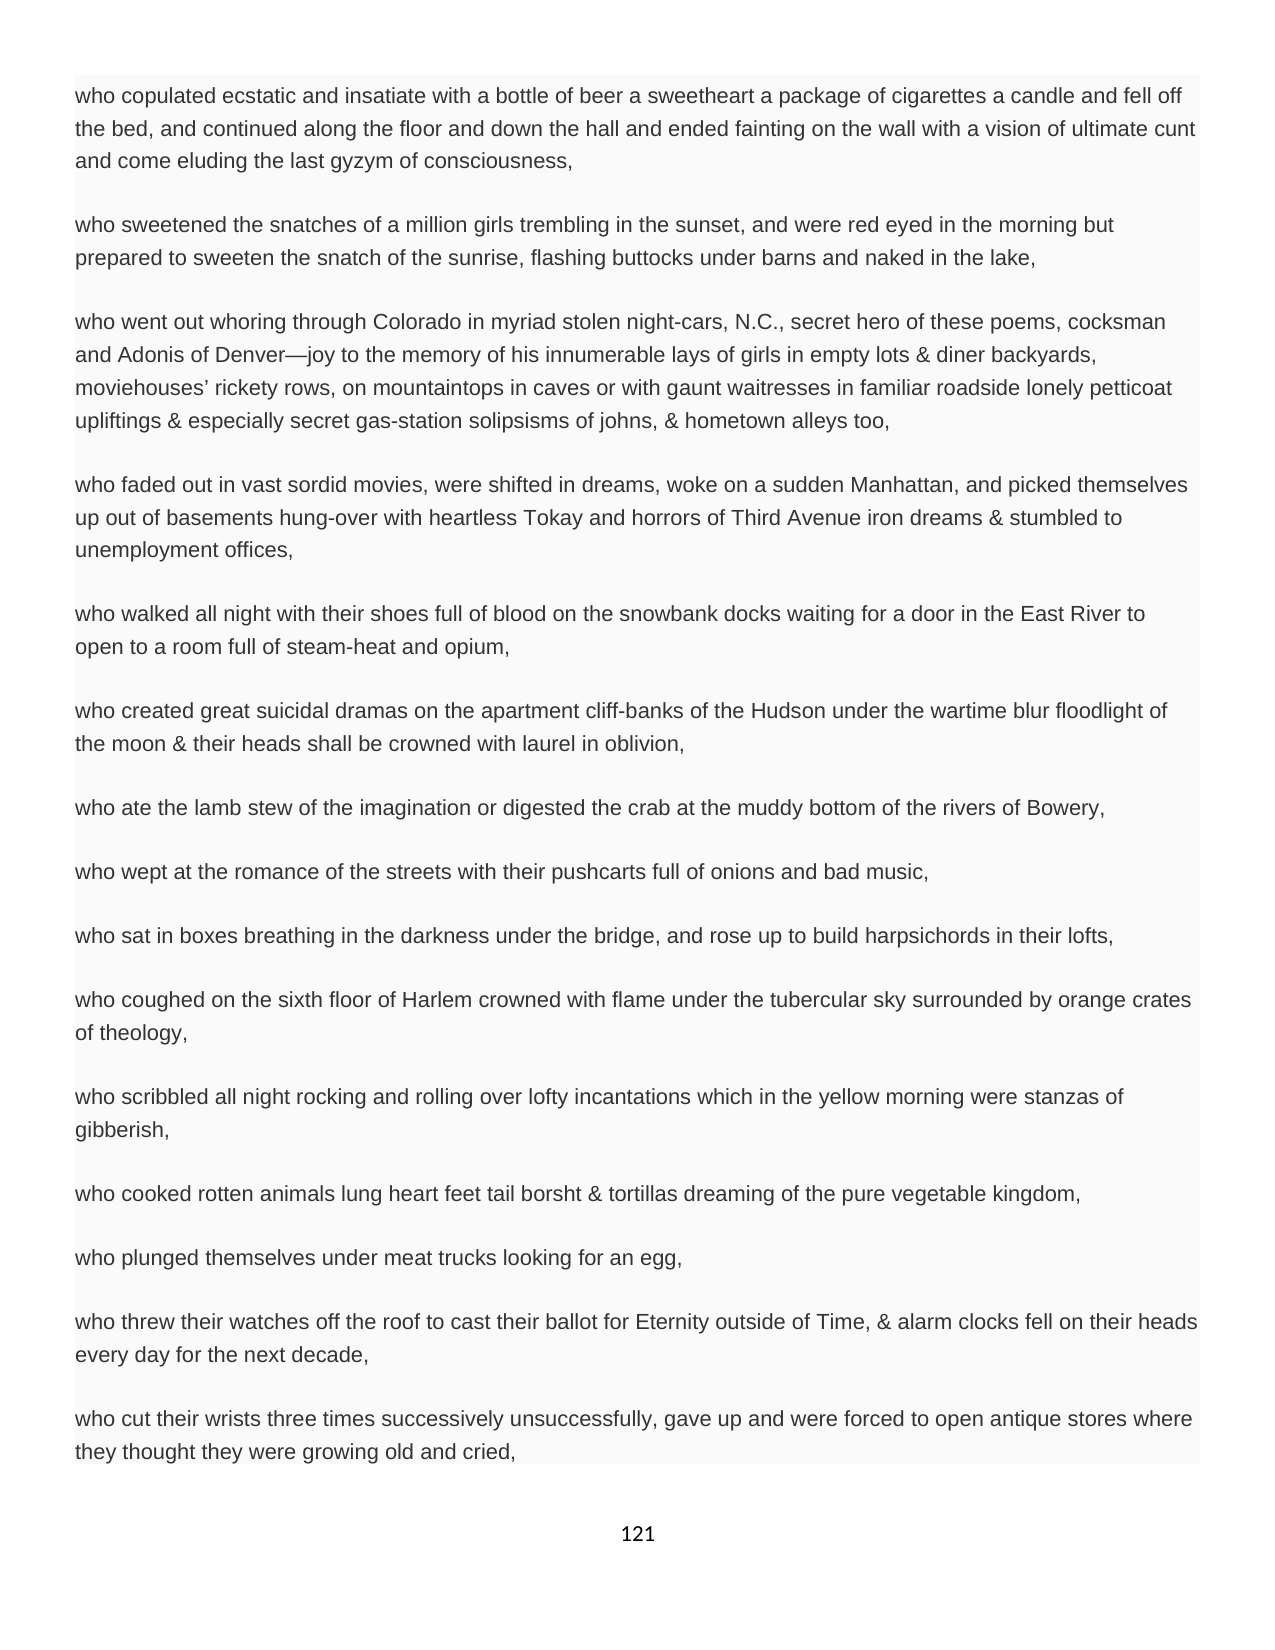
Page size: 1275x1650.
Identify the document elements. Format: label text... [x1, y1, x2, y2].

text who cooked rotten animals lung heart feet tail borsht & tortillas dreaming of the pure vegetable kingdom, [75, 1173, 1200, 1206]
text who walked all night with their shoes full of blood on the snowbank docks waiting for a door in the East River to open to a room full of steam-heat and opium, [75, 594, 1200, 659]
text who created great suicidal dramas on the apartment cliff-banks of the Hudson under the wartime blur floodlight of the moon & their heads shall be crowned with laurel in oblivion, [75, 691, 1200, 756]
text who wept at the romance of the streets with their pushcarts full of onions and bad music, [75, 852, 1200, 884]
text who ate the lamb stew of the imagination or digested the crab at the muddy bottom of the rivers of Bowery, [75, 787, 1200, 820]
text who copulated ecstatic and insatiate with a bottle of beer a sweetheart a package of cigarettes a candle and fell off the bed, and continued along the floor and down the hall and ended fainting on the wall with a vision of ultimate cunt and come eluding the last gyzym of consciousness, [75, 75, 1200, 173]
text who threw their watches off the roof to cast their ballot for Eternity outside of Time, & alarm clocks fell on their heads every day for the next decade, [75, 1302, 1200, 1367]
text who sat in boxes breathing in the darkness under the bridge, and rose up to build harpsichords in their lofts, [75, 916, 1200, 948]
text who cut their wrists three times successively unsuccessfully, gave up and were forced to open antique stores where they thought they were growing old and cried, [75, 1398, 1200, 1464]
text who sweetened the snatches of a million girls trembling in the sunset, and were red eyed in the morning but prepared to sweeten the snatch of the sunrise, flashing buttocks under barns and naked in the lake, [75, 205, 1200, 270]
text who plunged themselves under meat trucks looking for an egg, [75, 1237, 1200, 1270]
text who went out whoring through Colorado in myriad stolen night-cars, N.C., secret hero of these poems, cocksman and Adonis of Denver—joy to the memory of his innumerable lays of girls in empty lots & diner backyards, moviehouses’ rickety rows, on mountaintops in caves or with gaunt waitresses in familiar roadside lonely petticoat upliftings & especially secret gas-station solipsisms of johns, & hometown alleys too, [75, 302, 1200, 433]
text who faded out in vast sordid movies, were shifted in dreams, woke on a sudden Manhattan, and picked themselves up out of basements hung-over with heartless Tokay and horrors of Third Avenue iron dreams & stumbled to unemployment offices, [75, 464, 1200, 562]
text who scribbled all night rocking and rolling over lofty incantations which in the yellow morning were stanzas of gibberish, [75, 1077, 1200, 1142]
text who coughed on the sixth floor of Harlem crowned with flame under the tubercular sky surrounded by orange crates of theology, [75, 980, 1200, 1045]
